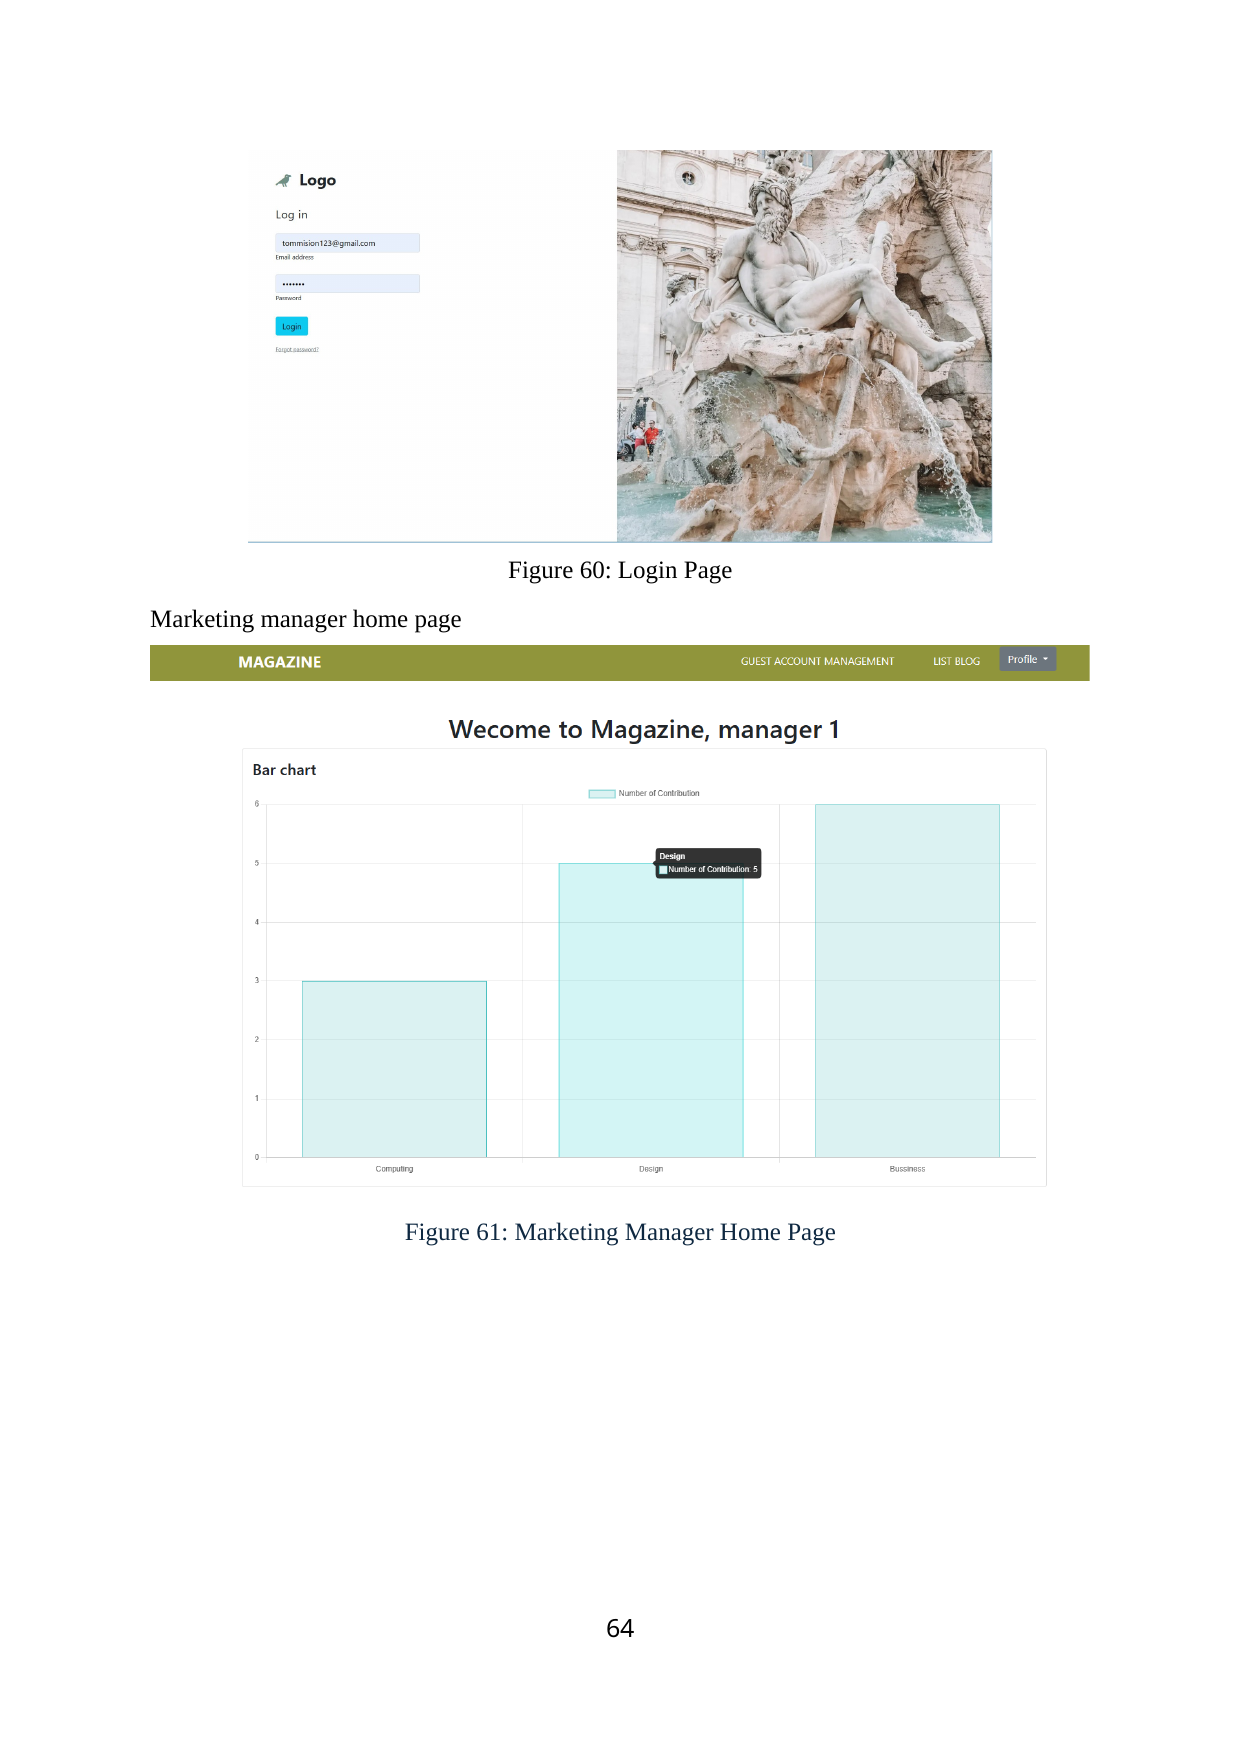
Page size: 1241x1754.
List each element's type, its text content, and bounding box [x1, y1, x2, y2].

text Figure 61: Marketing Manager Home Page [150, 1217, 1090, 1246]
picture [150, 645, 1090, 1205]
picture [248, 150, 993, 543]
text Marketing manager home page [150, 604, 1090, 633]
text Figure 60: Login Page [150, 555, 1090, 584]
